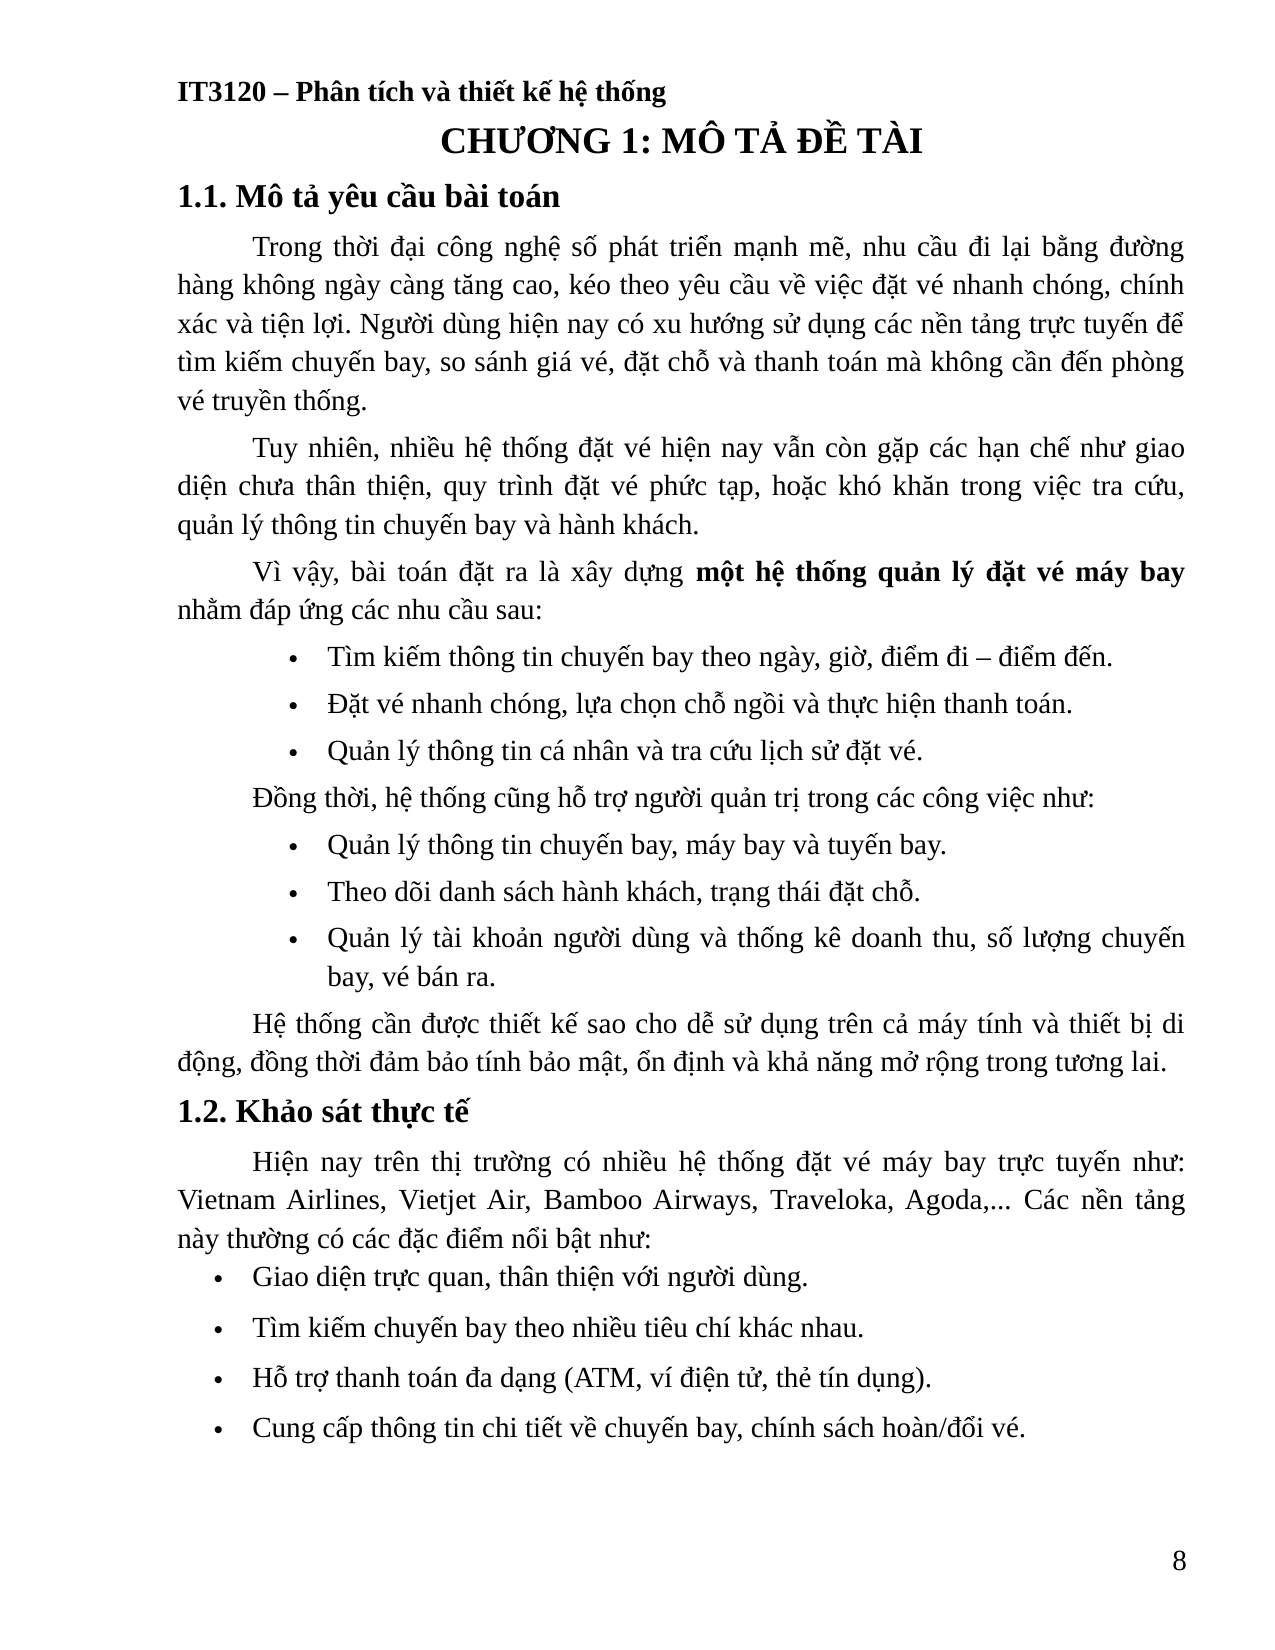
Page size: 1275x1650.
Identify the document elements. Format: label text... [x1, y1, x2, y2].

list Theo dõi danh sách hành khách, trạng thái đặt chỗ. [289, 874, 1186, 907]
text Tuy nhiên, nhiều hệ thống đặt vé hiện nay vẫn còn gặp các hạn chế như giao diện chưa thân thiện, quy trình đặt vé phức tạp, hoặc khó khăn trong việc tra cứu, quản lý thông tin chuyến bay và hành khách. [177, 430, 1186, 541]
list Giao diện trực quan, thân thiện với người dùng. [214, 1259, 1186, 1293]
list Quản lý thông tin chuyến bay, máy bay và tuyến bay. [289, 827, 1186, 860]
list Hỗ trợ thanh toán đa dạng (ATM, ví điện tử, thẻ tín dụng). [214, 1360, 1186, 1393]
list Tìm kiếm thông tin chuyến bay theo ngày, giờ, điểm đi – điểm đến. [289, 639, 1186, 673]
list Quản lý tài khoản người dùng và thống kê doanh thu, số lượng chuyến bay, vé bán ra. [289, 921, 1186, 993]
text Hệ thống cần được thiết kế sao cho dễ sử dụng trên cả máy tính và thiết bị di động, đồng thời đảm bảo tính bảo mật, ổn định và khả năng mở rộng trong tương lai. [177, 1006, 1186, 1078]
list Đặt vé nhanh chóng, lựa chọn chỗ ngồi và thực hiện thanh toán. [289, 686, 1186, 720]
text Trong thời đại công nghệ số phát triển mạnh mẽ, nhu cầu đi lại bằng đường hàng không ngày càng tăng cao, kéo theo yêu cầu về việc đặt vé nhanh chóng, chính xác và tiện lợi. Người dùng hiện nay có xu hướng sử dụng các nền tảng trực tuyến để tìm kiếm chuyến bay, so sánh giá vé, đặt chỗ và thanh toán mà không cần đến phòng vé truyền thống. [177, 229, 1186, 417]
subtitle CHƯƠNG 1: MÔ TẢ ĐỀ TÀI [177, 118, 1186, 162]
subtitle 1.2. Khảo sát thực tế [177, 1091, 1186, 1130]
list Tìm kiếm chuyến bay theo nhiều tiêu chí khác nhau. [214, 1310, 1186, 1343]
subtitle 1.1. Mô tả yêu cầu bài toán [177, 176, 1186, 215]
text Hiện nay trên thị trường có nhiều hệ thống đặt vé máy bay trực tuyến như: Vietnam Airlines, Vietjet Air, Bamboo Airways, Traveloka, Agoda,... Các nền tảng này thường có các đặc điểm nổi bật như: [177, 1144, 1186, 1254]
text Vì vậy, bài toán đặt ra là xây dựng một hệ thống quản lý đặt vé máy bay nhằm đáp ứng các nhu cầu sau: [177, 554, 1186, 626]
list Quản lý thông tin cá nhân và tra cứu lịch sử đặt vé. [289, 733, 1186, 767]
list Cung cấp thông tin chi tiết về chuyến bay, chính sách hoàn/đổi vé. [214, 1410, 1186, 1444]
text Đồng thời, hệ thống cũng hỗ trợ người quản trị trong các công việc như: [177, 780, 1186, 813]
